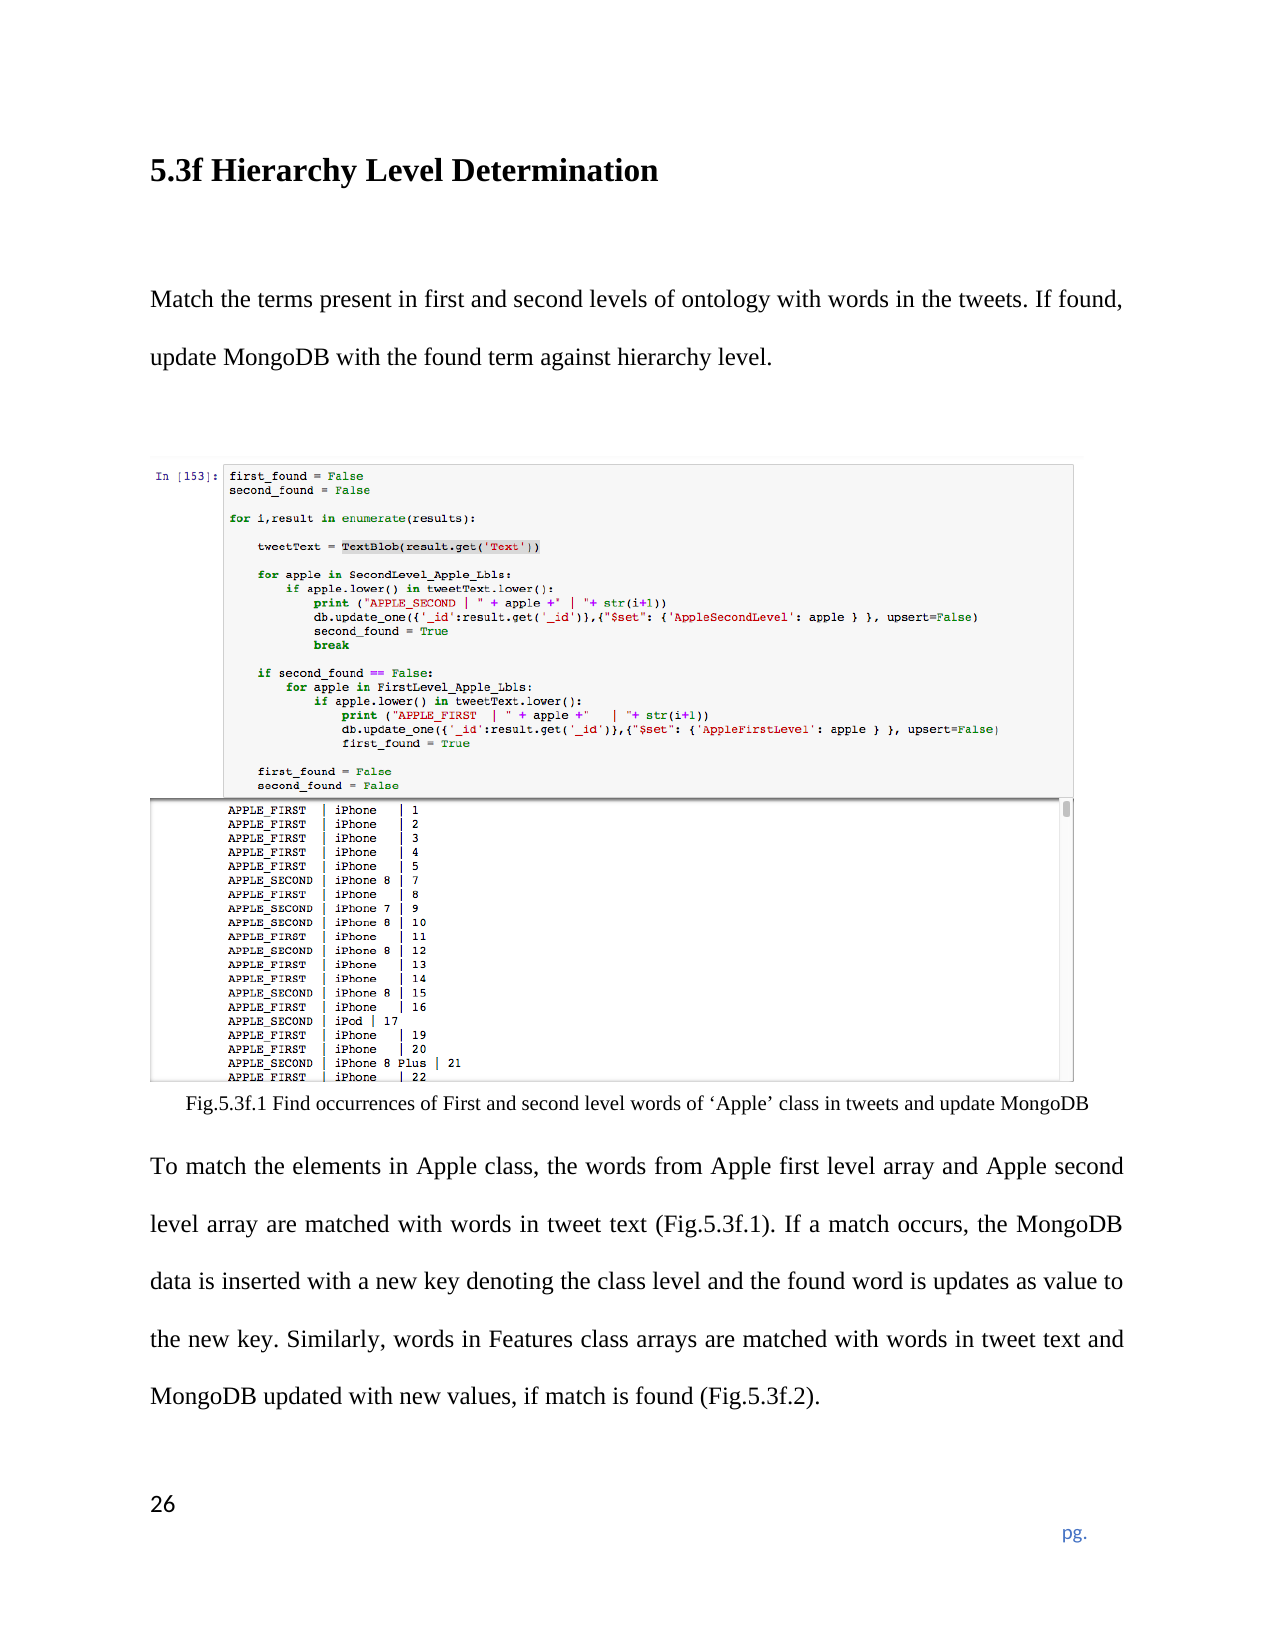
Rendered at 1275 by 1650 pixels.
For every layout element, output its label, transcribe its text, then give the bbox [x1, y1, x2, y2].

text Fig.5.3f.1 Find occurrences of First and second level words of ‘Apple’ class in tweets and update MongoDB [150, 1091, 1125, 1115]
text 5.3f Hierarchy Level Determination [150, 150, 1125, 188]
text Match the terms present in first and second levels of ontology with words in the tweets. If found, update MongoDB with the found term against hierarchy level. [150, 284, 1125, 370]
picture [150, 456, 1084, 1087]
text To match the elements in Apple class, the words from Apple first level array and Apple second level array are matched with words in tweet text (Fig.5.3f.1). If a match occurs, the MongoDB data is inserted with a new key denoting the class level and the found word is updates as value to the new key. Similarly, words in Features class arrays are matched with words in tweet text and MongoDB updated with new values, if match is found (Fig.5.3f.2). [150, 1151, 1125, 1410]
